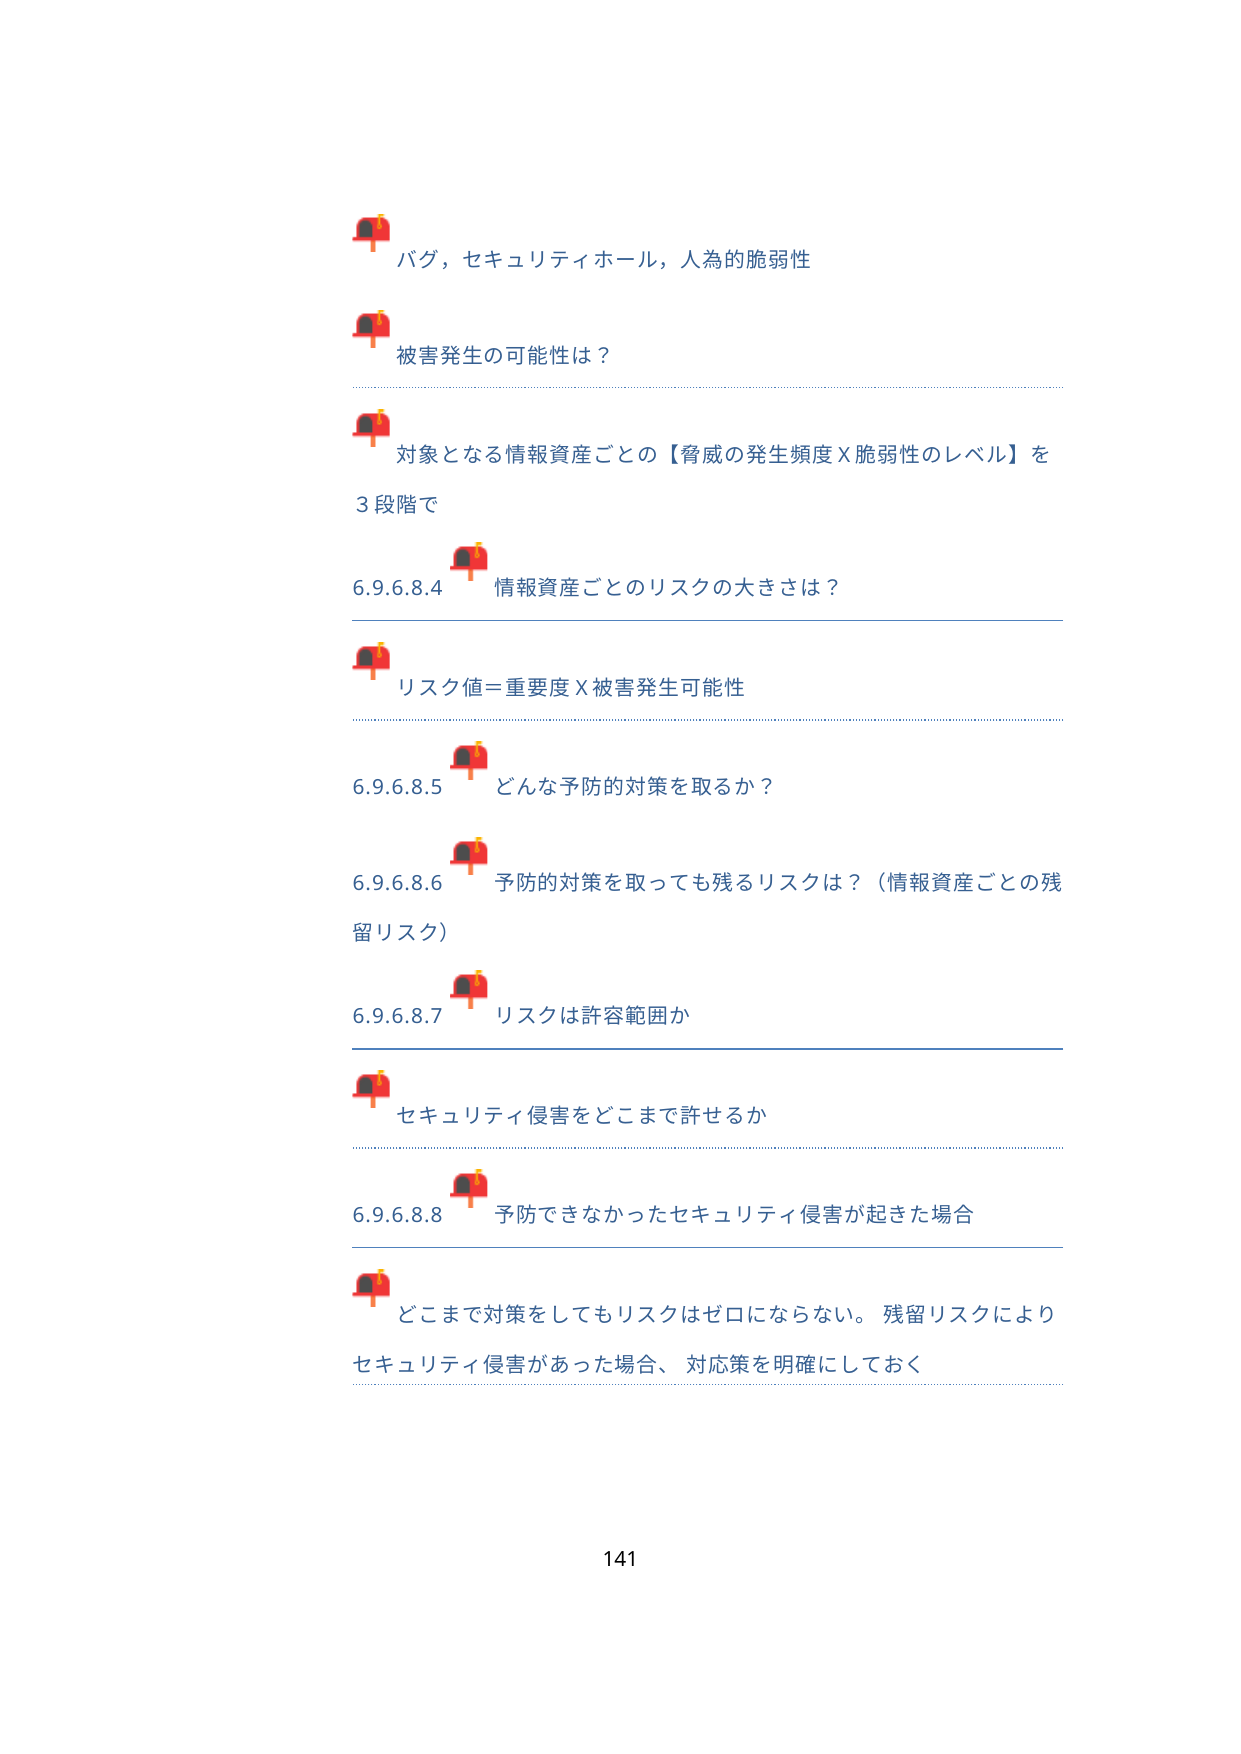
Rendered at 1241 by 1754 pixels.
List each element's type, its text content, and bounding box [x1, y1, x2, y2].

text セキュリティ侵害をどこまで許せるか [352, 1070, 1063, 1149]
picture [352, 1070, 390, 1108]
text どんな予防的対策を取るか？ [352, 742, 1063, 817]
picture [352, 1269, 390, 1307]
text 予防できなかったセキュリティ侵害が起きた場合 [352, 1170, 1063, 1247]
text 対象となる情報資産ごとの【脅威の発生頻度x脆弱性のレベル】を３段階で [352, 409, 1063, 522]
text バグ，セキュリティホール，人為的脆弱性 [352, 214, 1063, 289]
picture [352, 214, 390, 252]
picture [450, 741, 488, 780]
picture [352, 642, 390, 680]
text リスク値＝重要度x被害発生可能性 [352, 642, 1063, 721]
picture [352, 409, 390, 447]
text どこまで対策をしてもリスクはゼロにならない。 残留リスクによりセキュリティ侵害があった場合、 対応策を明確にしておく [352, 1269, 1063, 1385]
text 被害発生の可能性は？ [352, 310, 1063, 388]
picture [352, 310, 390, 348]
text リスクは許容範囲か [352, 971, 1063, 1048]
picture [450, 970, 488, 1009]
picture [450, 542, 488, 581]
text 予防的対策を取っても残るリスクは？（情報資産ごとの残留リスク） [352, 837, 1063, 950]
text 情報資産ごとのリスクの大きさは？ [352, 543, 1063, 620]
picture [450, 1169, 488, 1208]
picture [450, 837, 488, 875]
